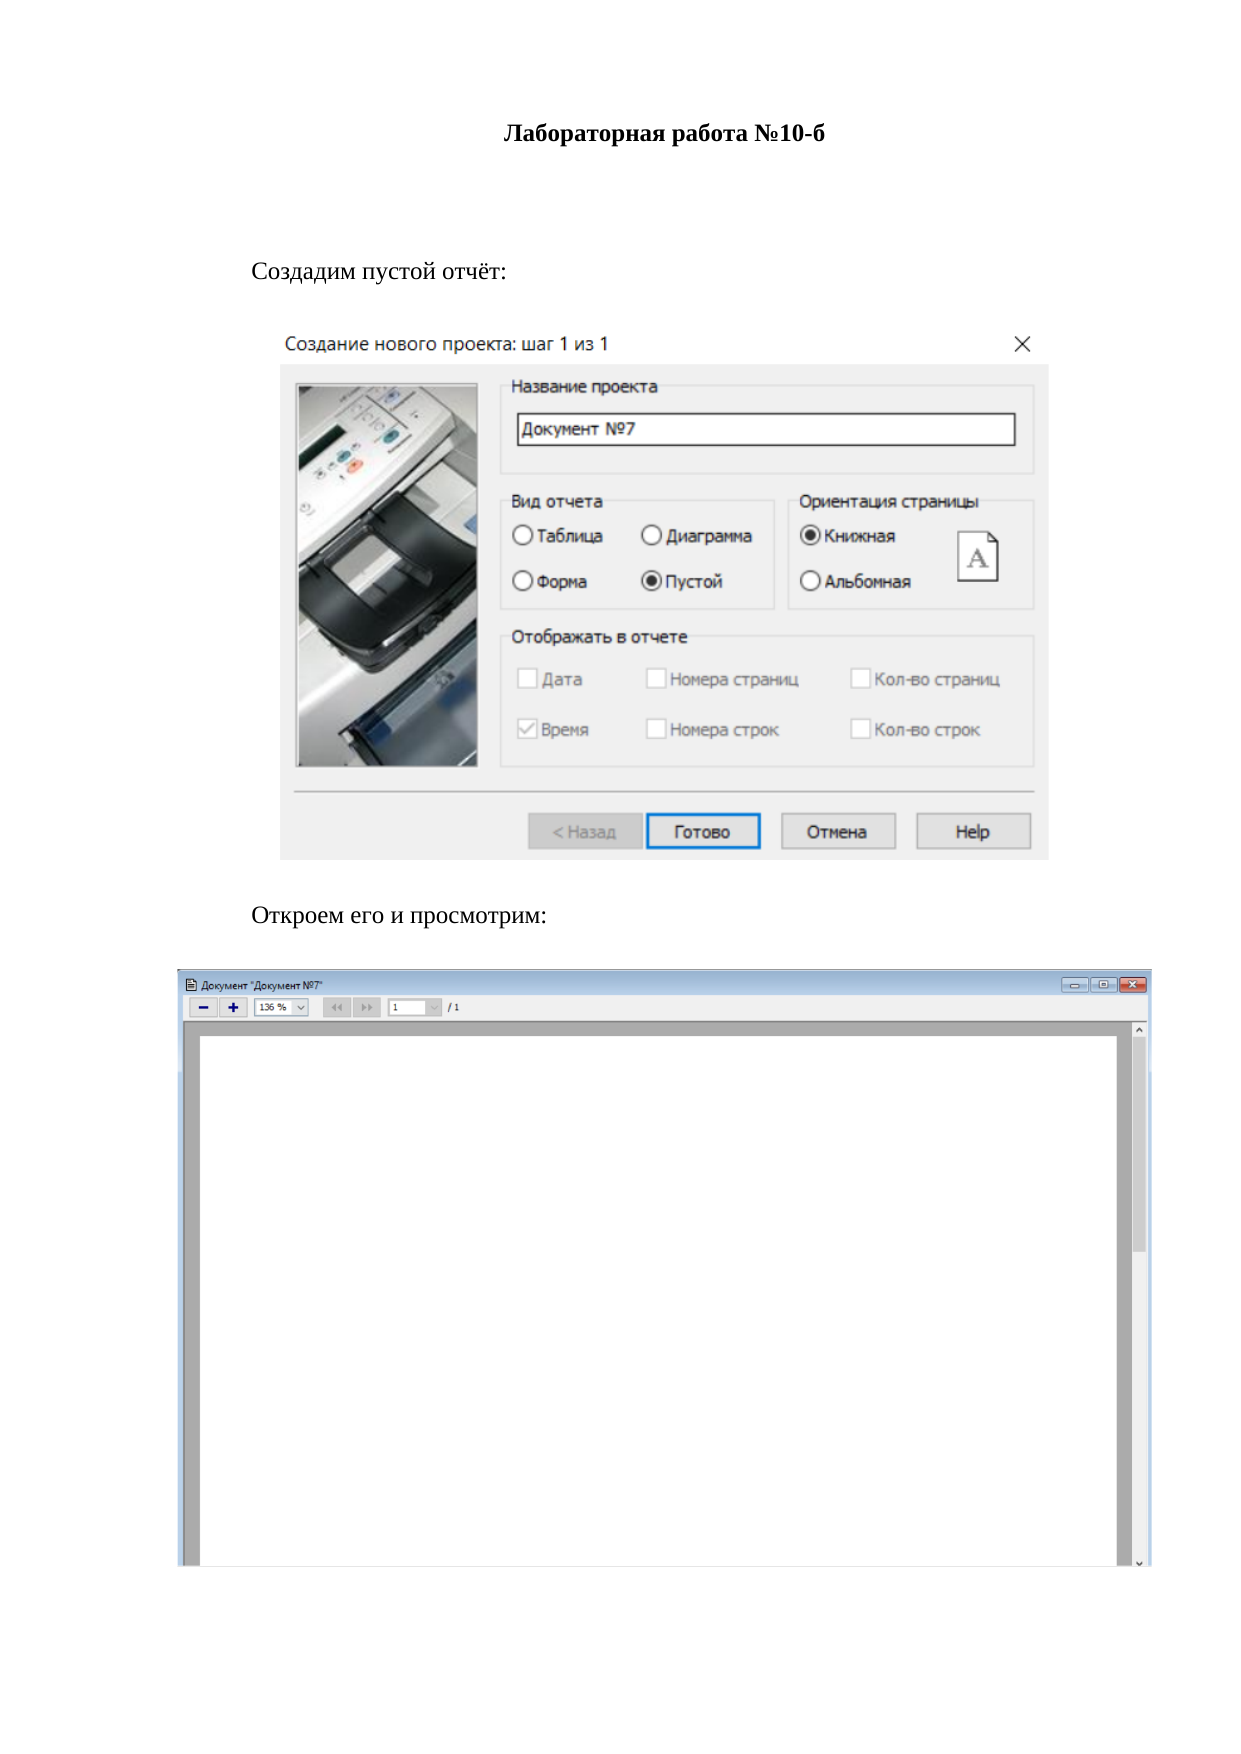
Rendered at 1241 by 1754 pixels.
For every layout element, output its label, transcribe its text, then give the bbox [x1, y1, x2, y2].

picture [280, 325, 1049, 860]
text Откроем его и просмотрим: [177, 900, 1152, 929]
text Лабораторная работа №10-б [177, 118, 1152, 147]
picture [177, 969, 1152, 1567]
text Создадим пустой отчёт: [177, 256, 1152, 285]
